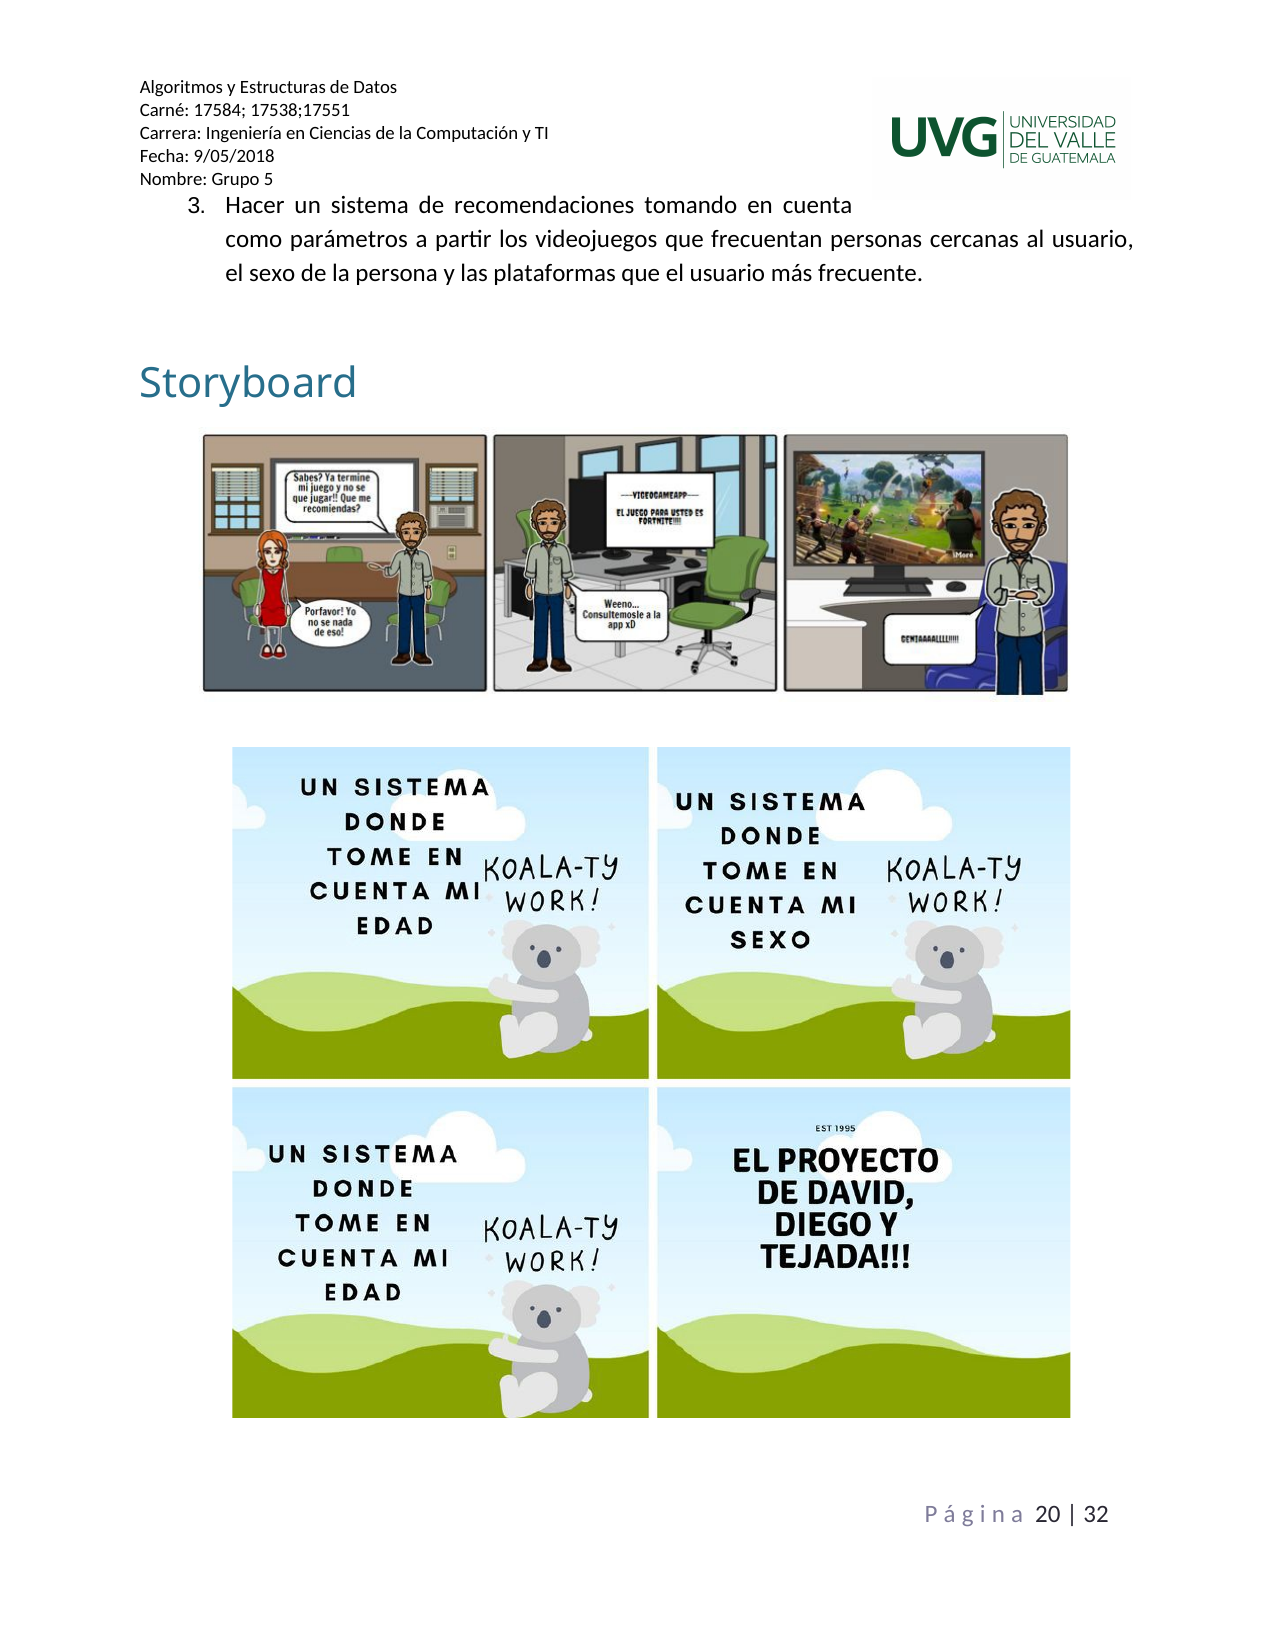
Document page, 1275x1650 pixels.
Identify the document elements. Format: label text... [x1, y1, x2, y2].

picture [198, 427, 1077, 702]
picture [872, 77, 1132, 200]
list Hacer un sistema de recomendaciones tomando en cuenta como parámetros a partir los videojuegos que frecuentan personas cercanas al usuario, el sexo de la persona y las plataformas que el usuario más frecuente. [187, 189, 1135, 287]
subtitle Storyboard [139, 353, 1135, 410]
picture [232, 747, 1071, 1418]
